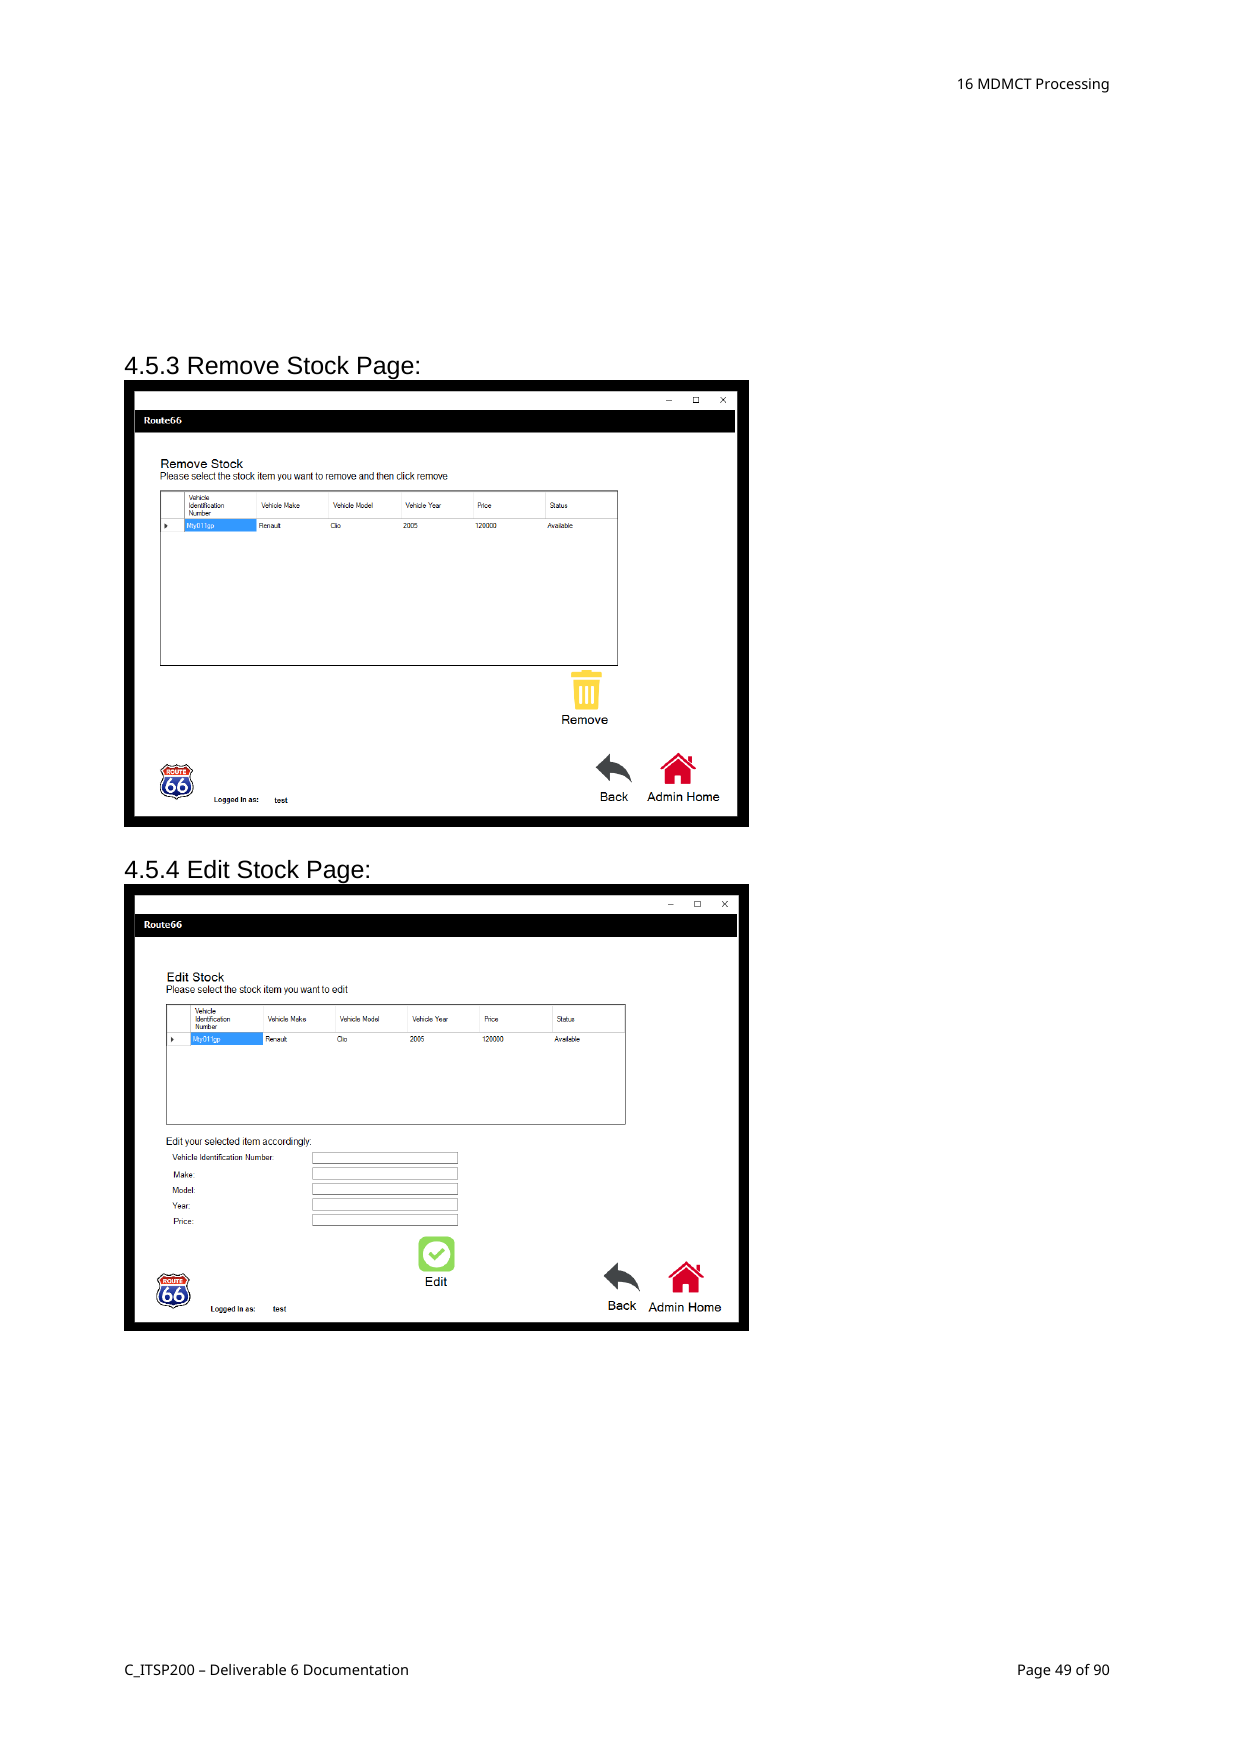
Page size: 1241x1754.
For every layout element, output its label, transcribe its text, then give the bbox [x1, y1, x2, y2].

text 4.5.3 Remove Stock Page: [124, 351, 1110, 380]
picture [124, 884, 749, 1331]
text 4.5.4 Edit Stock Page: [124, 856, 1110, 884]
picture [124, 380, 749, 827]
